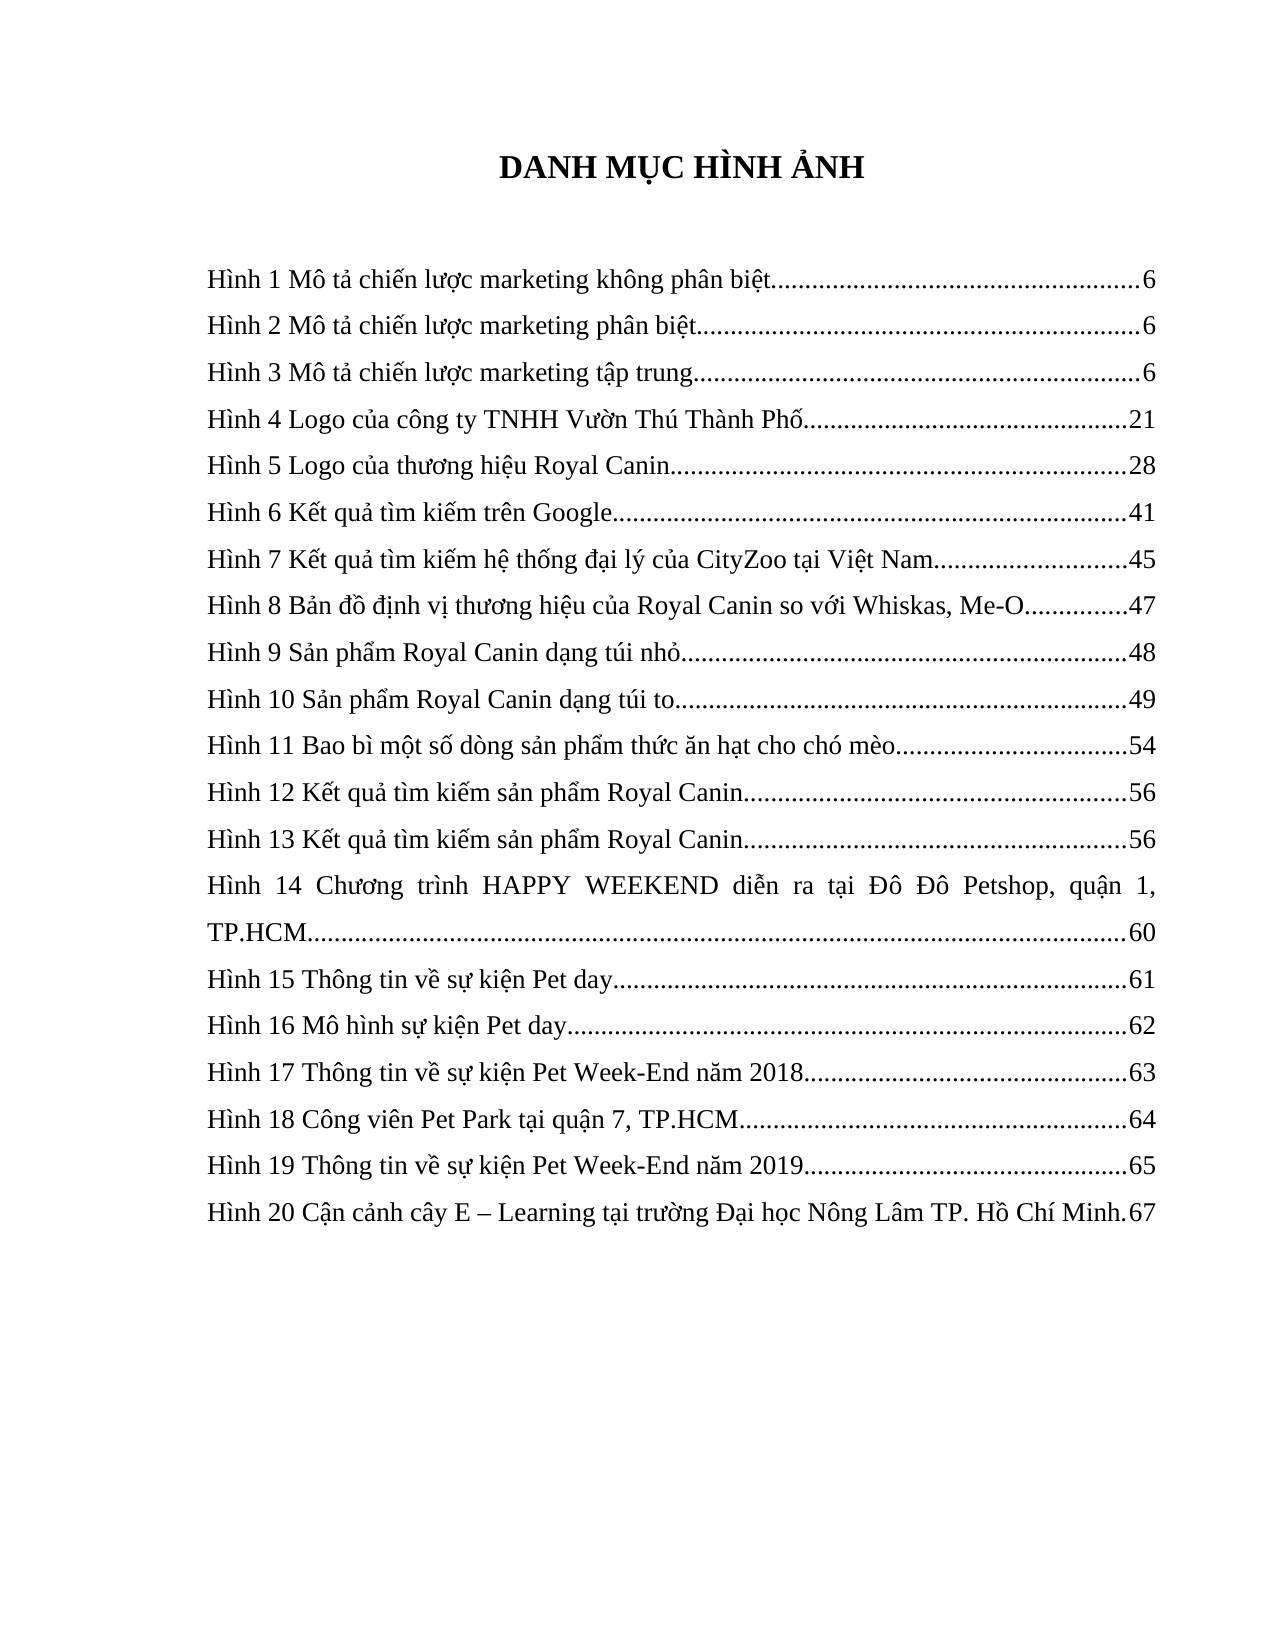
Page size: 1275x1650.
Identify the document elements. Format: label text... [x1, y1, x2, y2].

text Hình 14 Chương trình HAPPY WEEKEND diễn ra tại Đô Đô Petshop, quận 1, TP.HCM 60 [207, 869, 1157, 947]
text Hình 7 Kết quả tìm kiếm hệ thống đại lý của CityZoo tại Việt Nam 45 [207, 543, 1157, 574]
text Hình 5 Logo của thương hiệu Royal Canin 28 [207, 449, 1157, 481]
text DANH MỤC HÌNH ẢNH [207, 148, 1157, 186]
text Hình 16 Mô hình sự kiện Pet day 62 [207, 1009, 1157, 1041]
text Hình 20 Cận cảnh cây E – Learning tại trường Đại học Nông Lâm TP. Hồ Chí Minh 67 [207, 1196, 1157, 1227]
text Hình 2 Mô tả chiến lược marketing phân biệt 6 [207, 309, 1157, 341]
text Hình 13 Kết quả tìm kiếm sản phẩm Royal Canin 56 [207, 823, 1157, 854]
text Hình 9 Sản phẩm Royal Canin dạng túi nhỏ 48 [207, 636, 1157, 667]
text Hình 19 Thông tin về sự kiện Pet Week-End năm 2019 65 [207, 1149, 1157, 1181]
text Hình 10 Sản phẩm Royal Canin dạng túi to 49 [207, 683, 1157, 714]
text Hình 1 Mô tả chiến lược marketing không phân biệt 6 [207, 263, 1157, 294]
text Hình 8 Bản đồ định vị thương hiệu của Royal Canin so với Whiskas, Me-O 47 [207, 589, 1157, 621]
text Hình 6 Kết quả tìm kiếm trên Google 41 [207, 496, 1157, 527]
text Hình 3 Mô tả chiến lược marketing tập trung 6 [207, 356, 1157, 387]
text Hình 18 Công viên Pet Park tại quận 7, TP.HCM 64 [207, 1103, 1157, 1134]
text Hình 11 Bao bì một số dòng sản phẩm thức ăn hạt cho chó mèo 54 [207, 729, 1157, 761]
text Hình 4 Logo của công ty TNHH Vườn Thú Thành Phố 21 [207, 403, 1157, 434]
text Hình 15 Thông tin về sự kiện Pet day 61 [207, 963, 1157, 994]
text Hình 12 Kết quả tìm kiếm sản phẩm Royal Canin 56 [207, 776, 1157, 807]
text Hình 17 Thông tin về sự kiện Pet Week-End năm 2018 63 [207, 1056, 1157, 1087]
